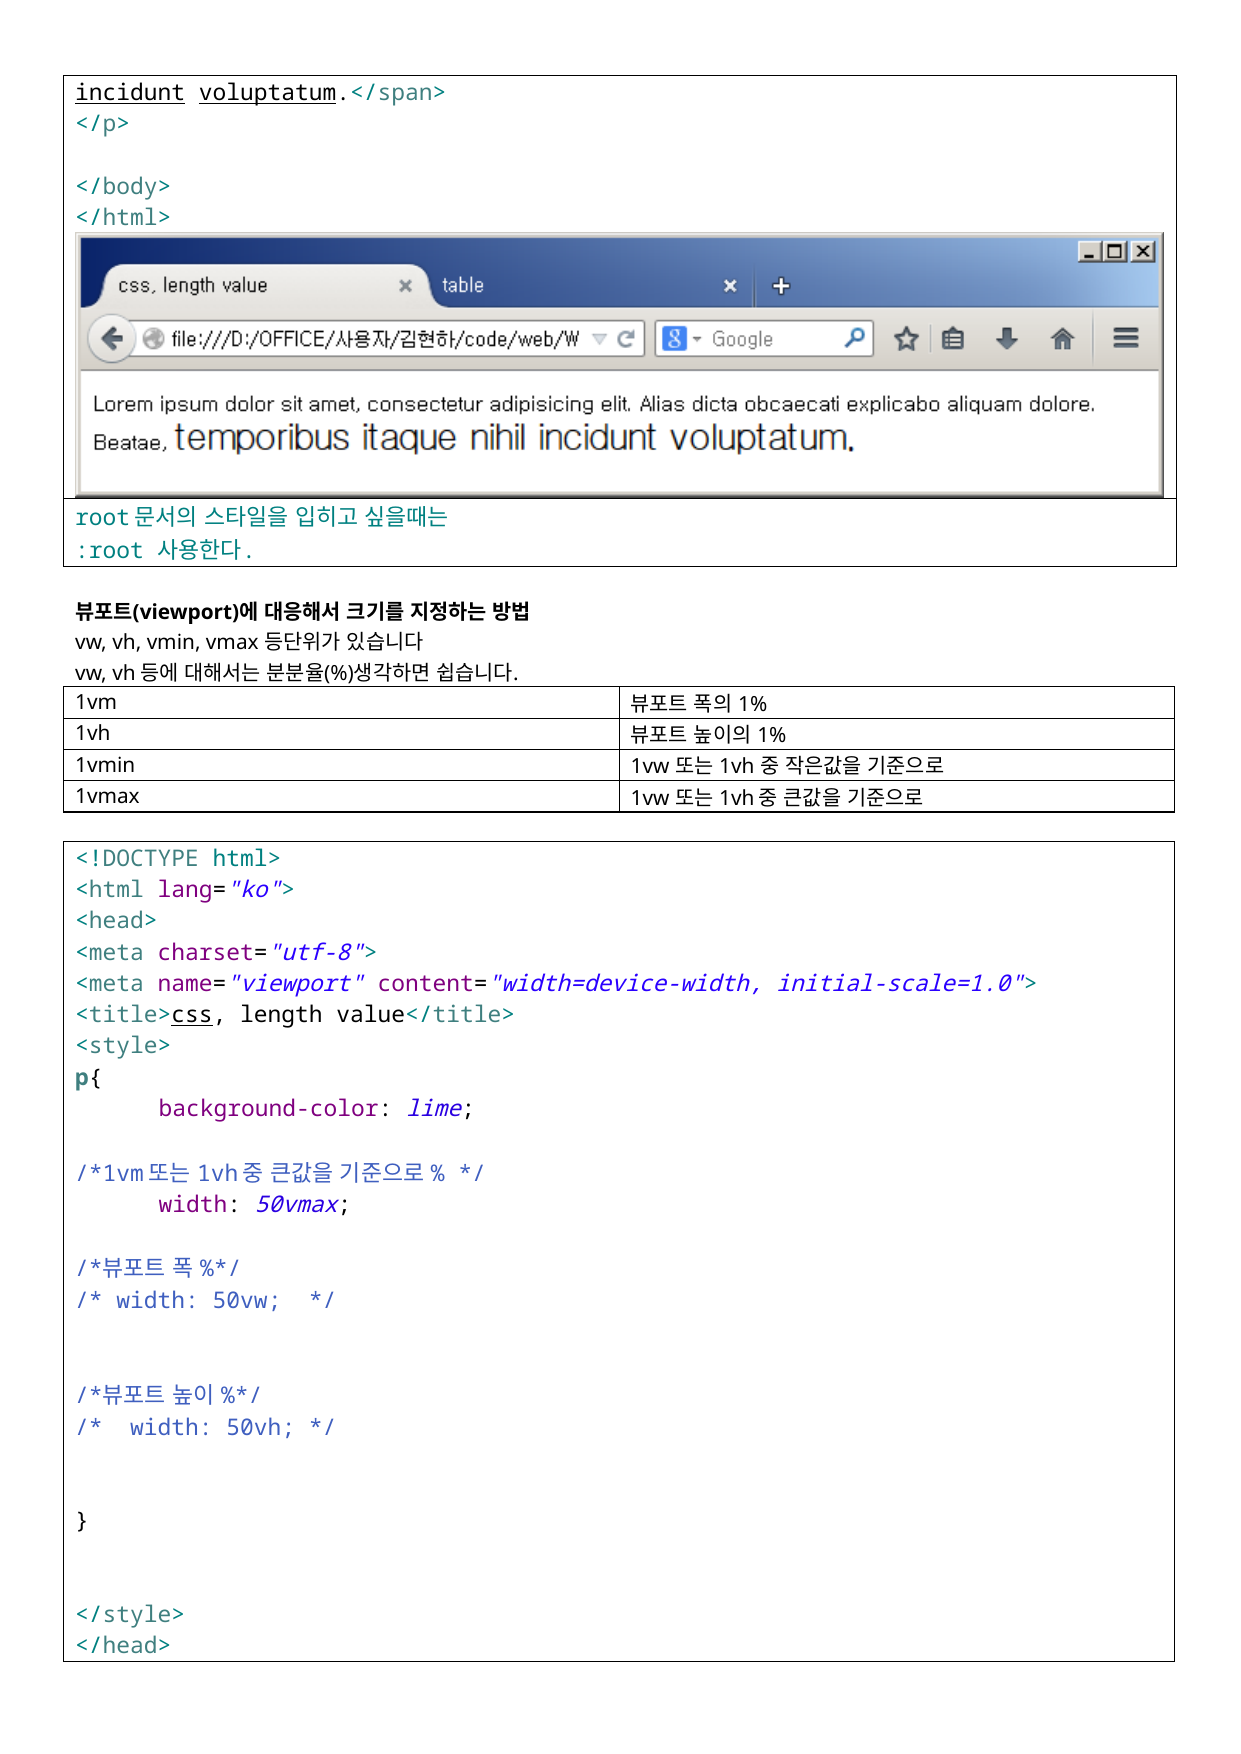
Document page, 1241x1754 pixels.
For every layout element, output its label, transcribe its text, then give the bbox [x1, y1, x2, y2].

table_header 뷰포트 폭의 1% [620, 687, 1174, 717]
table_cell 1vw 또는 1vh중 큰값을 기준으로 [620, 781, 1174, 811]
text 뷰포트(viewport)에 대응해서 크기를 지정하는 방법 [75, 595, 1165, 625]
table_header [64, 842, 1174, 1661]
table_cell 1vmax [64, 781, 619, 811]
table_cell 뷰포트 높이의 1% [620, 719, 1174, 749]
picture [75, 232, 1164, 498]
text vw, vh등에 대해서는 분분율(%)생각하면 쉽습니다. [75, 656, 1165, 686]
table_cell 1vmin [64, 750, 619, 780]
table_cell 1vh [64, 719, 619, 749]
text vw, vh, vmin, vmax 등단위가 있습니다 [75, 625, 1165, 656]
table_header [64, 76, 1176, 498]
table_cell 1vw 또는 1vh 중 작은값을 기준으로 [620, 750, 1174, 780]
table_cell root문서의 스타일을 입히고 싶을때는 :root 사용한다. [64, 499, 1176, 566]
table_header 1vm [64, 687, 619, 717]
